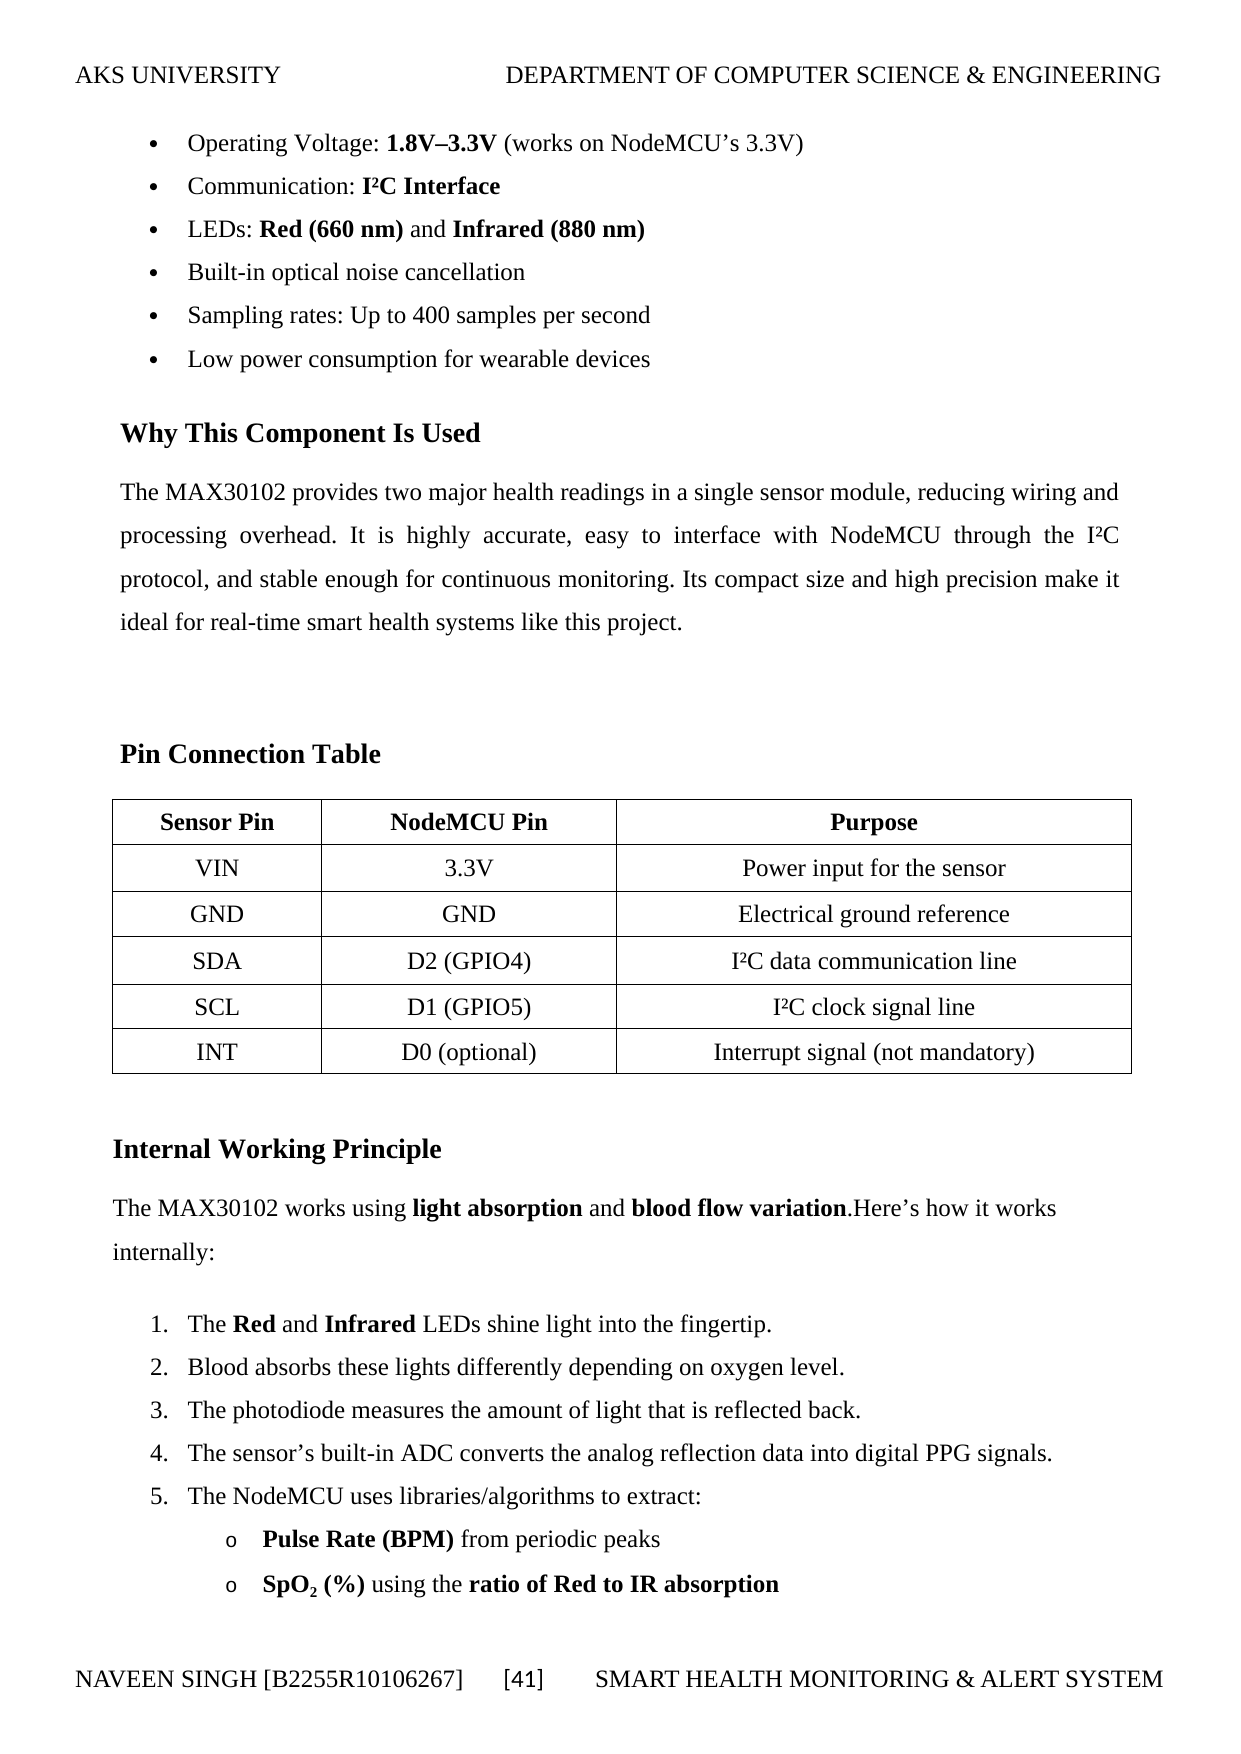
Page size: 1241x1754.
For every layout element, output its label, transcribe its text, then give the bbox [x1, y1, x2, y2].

list The photodiode measures the amount of light that is reflected back. [150, 1395, 1165, 1424]
list Low power consumption for wearable devices [150, 344, 1165, 372]
table_cell SCL [113, 985, 321, 1028]
list Operating Voltage: 1.8V–3.3V (works on NodeMCU’s 3.3V) [150, 128, 1165, 157]
list The sensor’s built-in ADC converts the analog reflection data into digital PPG signals. [150, 1438, 1165, 1467]
table_cell I²C clock signal line [617, 985, 1131, 1028]
list Built-in optical noise cancellation [150, 257, 1165, 286]
text Pin Connection Table [120, 737, 1120, 769]
list LEDs: Red (660 nm) and Infrared (880 nm) [150, 214, 1165, 243]
table_cell Electrical ground reference [617, 892, 1131, 936]
text Why This Component Is Used [120, 416, 1165, 448]
table_cell INT [113, 1029, 321, 1073]
list The NodeMCU uses libraries/algorithms to extract: [150, 1481, 1165, 1510]
table_header Sensor Pin [113, 800, 321, 843]
text The MAX30102 works using light absorption and blood flow variation.Here’s how it works internally: [112, 1193, 1165, 1265]
list The Red and Infrared LEDs shine light into the fingertip. [150, 1309, 1165, 1338]
table_cell 3.3V [322, 845, 616, 891]
list SpO₂ (%) using the ratio of Red to IR absorption [225, 1569, 1165, 1598]
table_cell GND [113, 892, 321, 936]
table_cell Interrupt signal (not mandatory) [617, 1029, 1131, 1073]
list Communication: I²C Interface [150, 171, 1165, 200]
table_cell D0 (optional) [322, 1029, 616, 1073]
table_cell D1 (GPIO5) [322, 985, 616, 1028]
table_cell VIN [113, 845, 321, 891]
table_cell I²C data communication line [617, 937, 1131, 983]
list Pulse Rate (BPM) from periodic peaks [225, 1524, 1165, 1554]
table_header Purpose [617, 800, 1131, 843]
text The MAX30102 provides two major health readings in a single sensor module, reducing wiring and processing overhead. It is highly accurate, easy to interface with NodeMCU through the I²C protocol, and stable enough for continuous monitoring. Its compact size and high precision make it ideal for real-time smart health systems like this project. [120, 477, 1120, 636]
table_cell D2 (GPIO4) [322, 937, 616, 983]
list Sampling rates: Up to 400 samples per second [150, 301, 1165, 329]
table_cell SDA [113, 937, 321, 983]
text Internal Working Principle [75, 1132, 1165, 1164]
table_cell GND [322, 892, 616, 936]
list Blood absorbs these lights differently depending on oxygen level. [150, 1352, 1165, 1381]
table_cell Power input for the sensor [617, 845, 1131, 891]
table_header NodeMCU Pin [322, 800, 616, 843]
